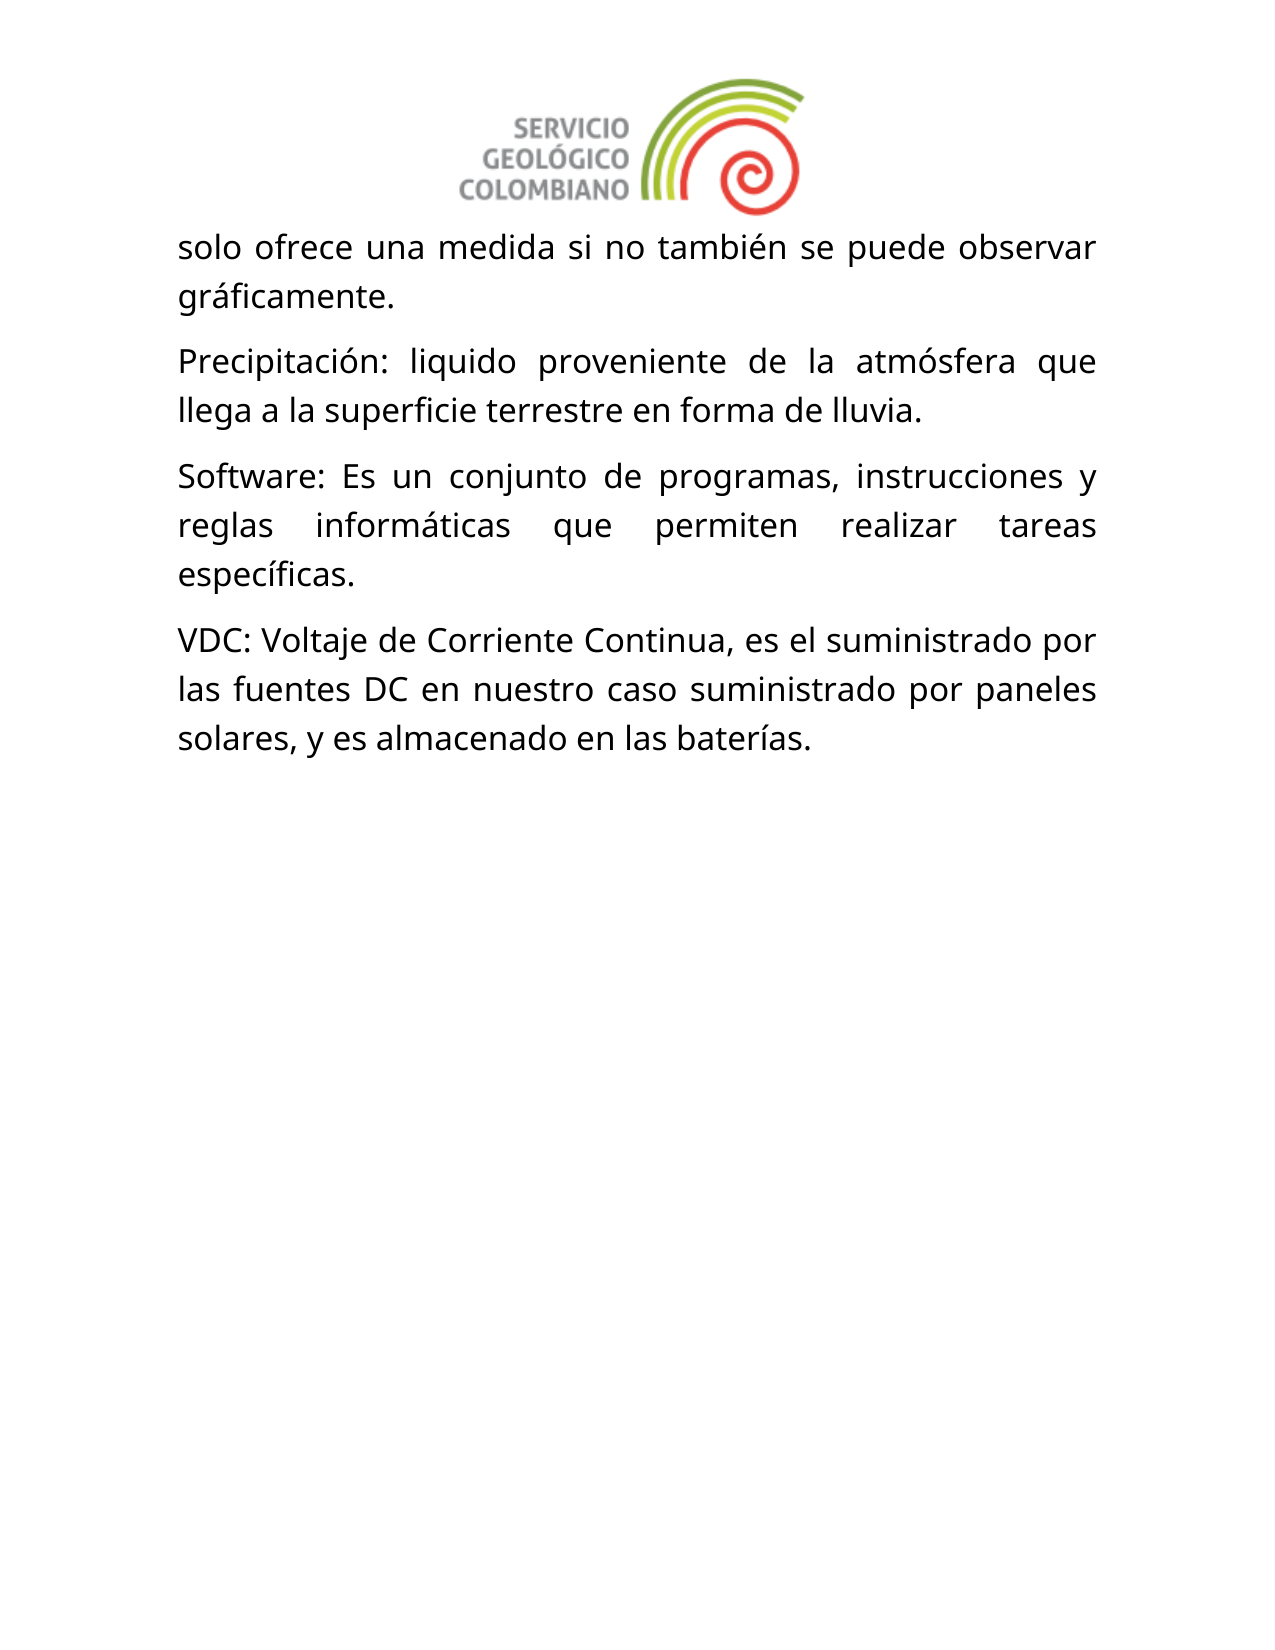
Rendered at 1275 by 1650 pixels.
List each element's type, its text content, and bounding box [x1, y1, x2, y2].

text Software: Es un conjunto de programas, instrucciones y reglas informáticas que permiten realizar tareas específicas. [177, 453, 1098, 596]
picture [452, 73, 823, 224]
text Precipitación: liquido proveniente de la atmósfera que llega a la superficie terrestre en forma de lluvia. [177, 338, 1098, 433]
text VDC: Voltaje de Corriente Continua, es el suministrado por las fuentes DC en nuestro caso suministrado por paneles solares, y es almacenado en las baterías. [177, 616, 1098, 760]
